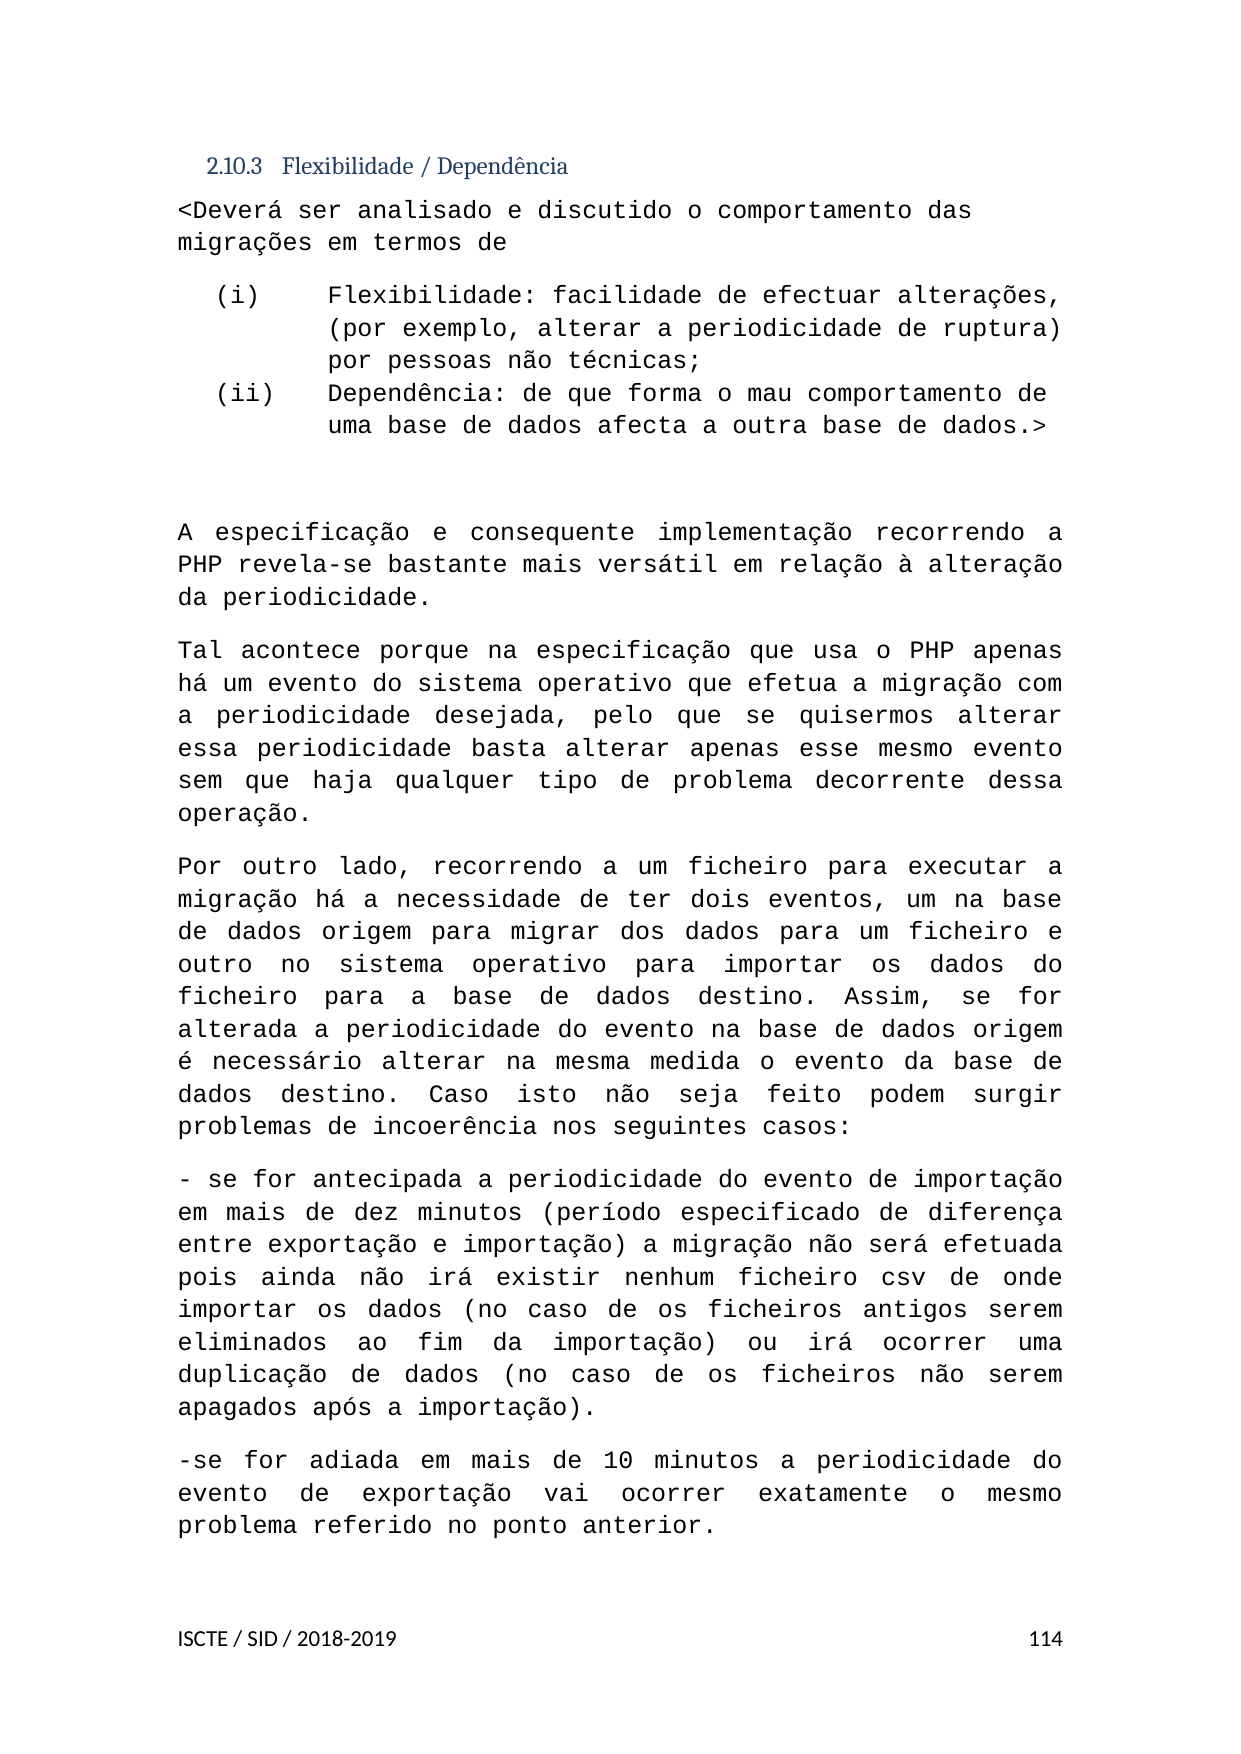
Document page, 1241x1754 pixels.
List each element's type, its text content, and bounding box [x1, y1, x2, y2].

subtitle Flexibilidade / Dependência [207, 152, 1063, 181]
text Tal acontece porque na especificação que usa o PHP apenas há um evento do sistema operativo que efetua a migração com a periodicidade desejada, pelo que se quisermos alterar essa periodicidade basta alterar apenas esse mesmo evento sem que haja qualquer tipo de problema decorrente dessa operação. [177, 638, 1063, 829]
text -se for adiada em mais de 10 minutos a periodicidade do evento de exportação vai ocorrer exatamente o mesmo problema referido no ponto anterior. [177, 1448, 1063, 1541]
text A especificação e consequente implementação recorrendo a PHP revela-se bastante mais versátil em relação à alteração da periodicidade. [177, 519, 1063, 613]
list Flexibilidade: facilidade de efectuar alterações, (por exemplo, alterar a periodicidade de ruptura) por pessoas não técnicas; [215, 283, 1063, 376]
text Por outro lado, recorrendo a um ficheiro para executar a migração há a necessidade de ter dois eventos, um na base de dados origem para migrar dos dados para um ficheiro e outro no sistema operativo para importar os dados do ficheiro para a base de dados destino. Assim, se for alterada a periodicidade do evento na base de dados origem é necessário alterar na mesma medida o evento da base de dados destino. Caso isto não seja feito podem surgir problemas de incoerência nos seguintes casos: [177, 854, 1063, 1142]
list Dependência: de que forma o mau comportamento de uma base de dados afecta a outra base de dados.> [215, 381, 1063, 441]
text <Deverá ser analisado e discutido o comportamento das migrações em termos de [177, 197, 1063, 258]
text - se for antecipada a periodicidade do evento de importação em mais de dez minutos (período especificado de diferença entre exportação e importação) a migração não será efetuada pois ainda não irá existir nenhum ficheiro csv de onde importar os dados (no caso de os ficheiros antigos serem eliminados ao fim da importação) ou irá ocorrer uma duplicação de dados (no caso de os ficheiros não serem apagados após a importação). [177, 1167, 1063, 1423]
